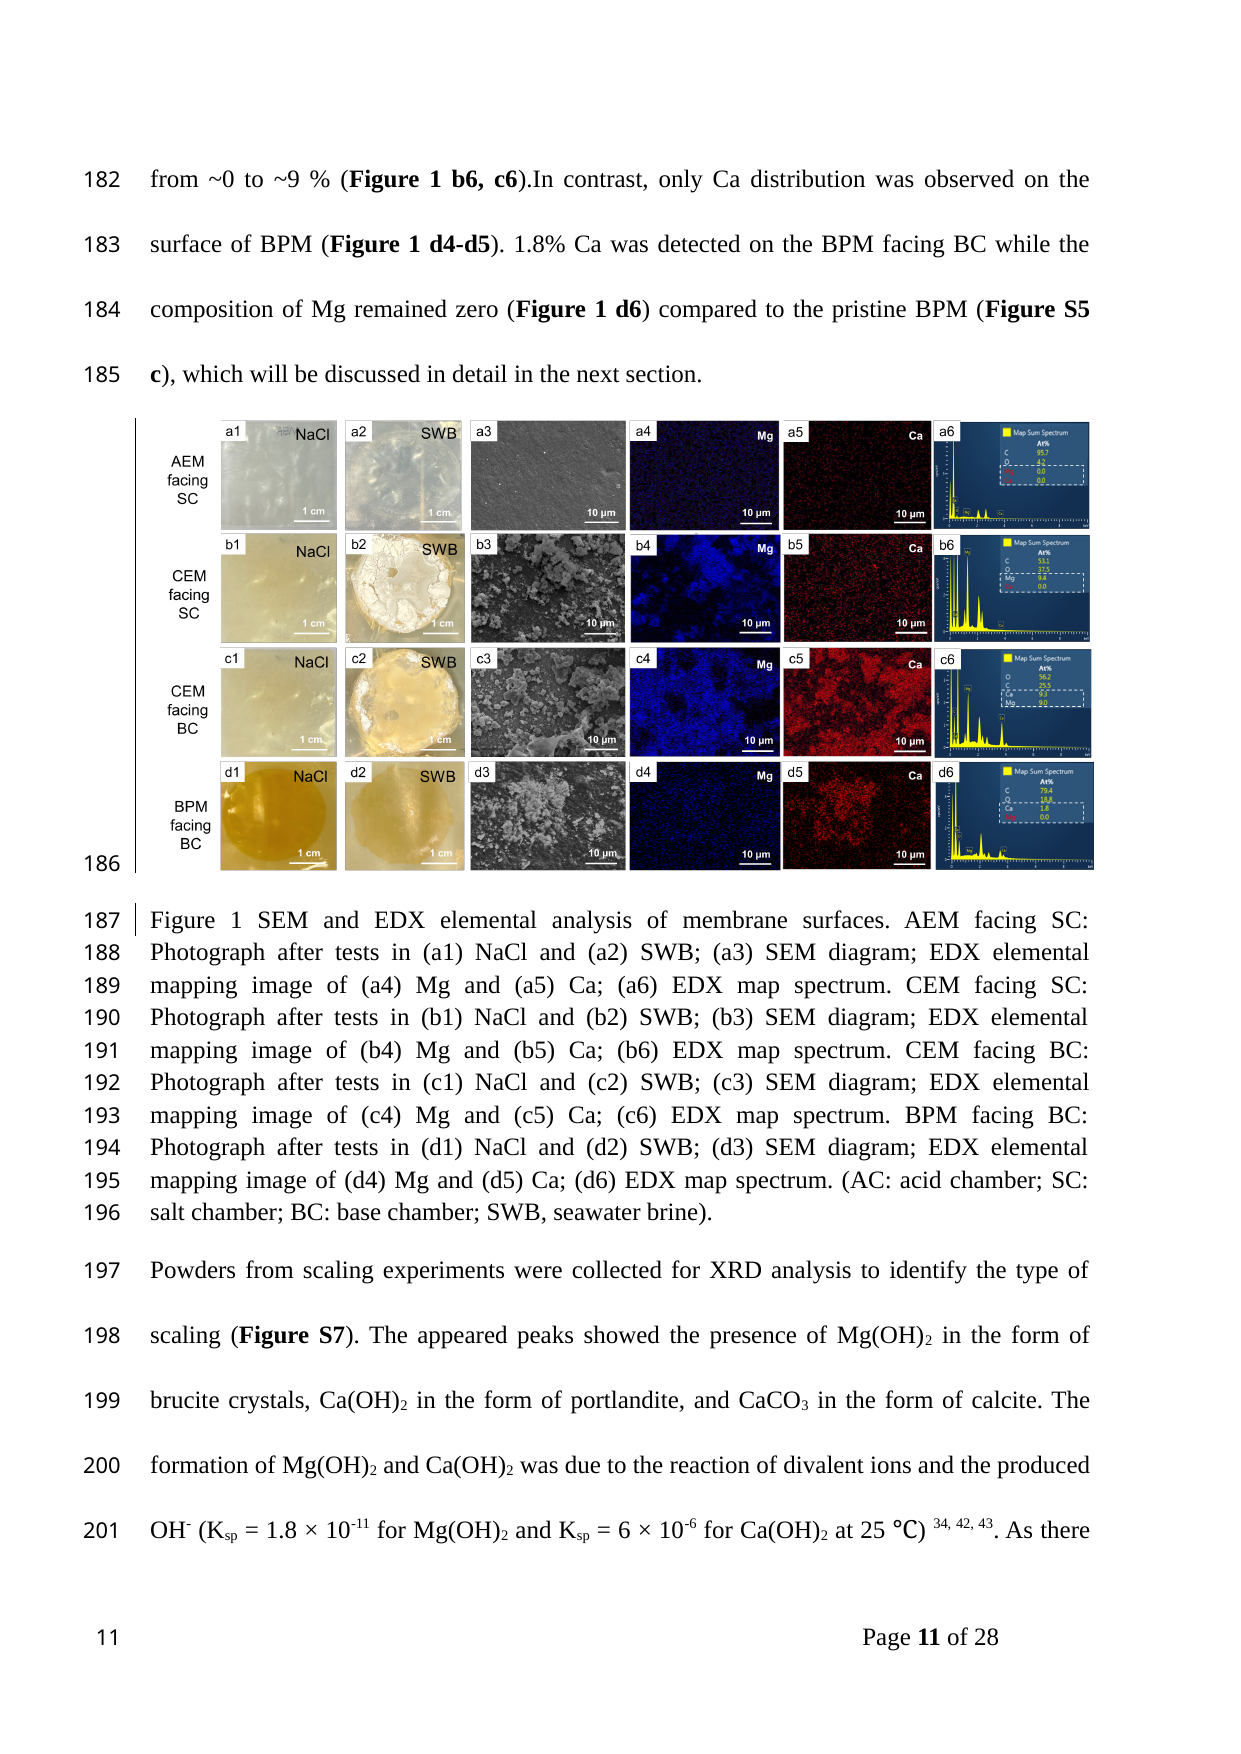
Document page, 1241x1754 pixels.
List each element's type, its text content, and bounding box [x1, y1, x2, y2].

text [150, 162, 1090, 389]
text Figure 1 SEM and EDX elemental analysis of membrane surfaces. AEM facing SC: Photograph after tests in (a1) NaCl and (a2) SWB; (a3) SEM diagram; EDX elemental mapping image of (a4) Mg and (a5) Ca; (a6) EDX map spectrum. CEM facing SC: Photograph after tests in (b1) NaCl and (b2) SWB; (b3) SEM diagram; EDX elemental mapping image of (b4) Mg and (b5) Ca; (b6) EDX map spectrum. CEM facing BC: Photograph after tests in (c1) NaCl and (c2) SWB; (c3) SEM diagram; EDX elemental mapping image of (c4) Mg and (c5) Ca; (c6) EDX map spectrum. BPM facing BC: Photograph after tests in (d1) NaCl and (d2) SWB; (d3) SEM diagram; EDX elemental mapping image of (d4) Mg and (d5) Ca; (d6) EDX map spectrum. (AC: acid chamber; SC: salt chamber; BC: base chamber; SWB, seawater brine). [150, 903, 1090, 1228]
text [150, 1253, 1090, 1546]
picture [150, 418, 1094, 871]
